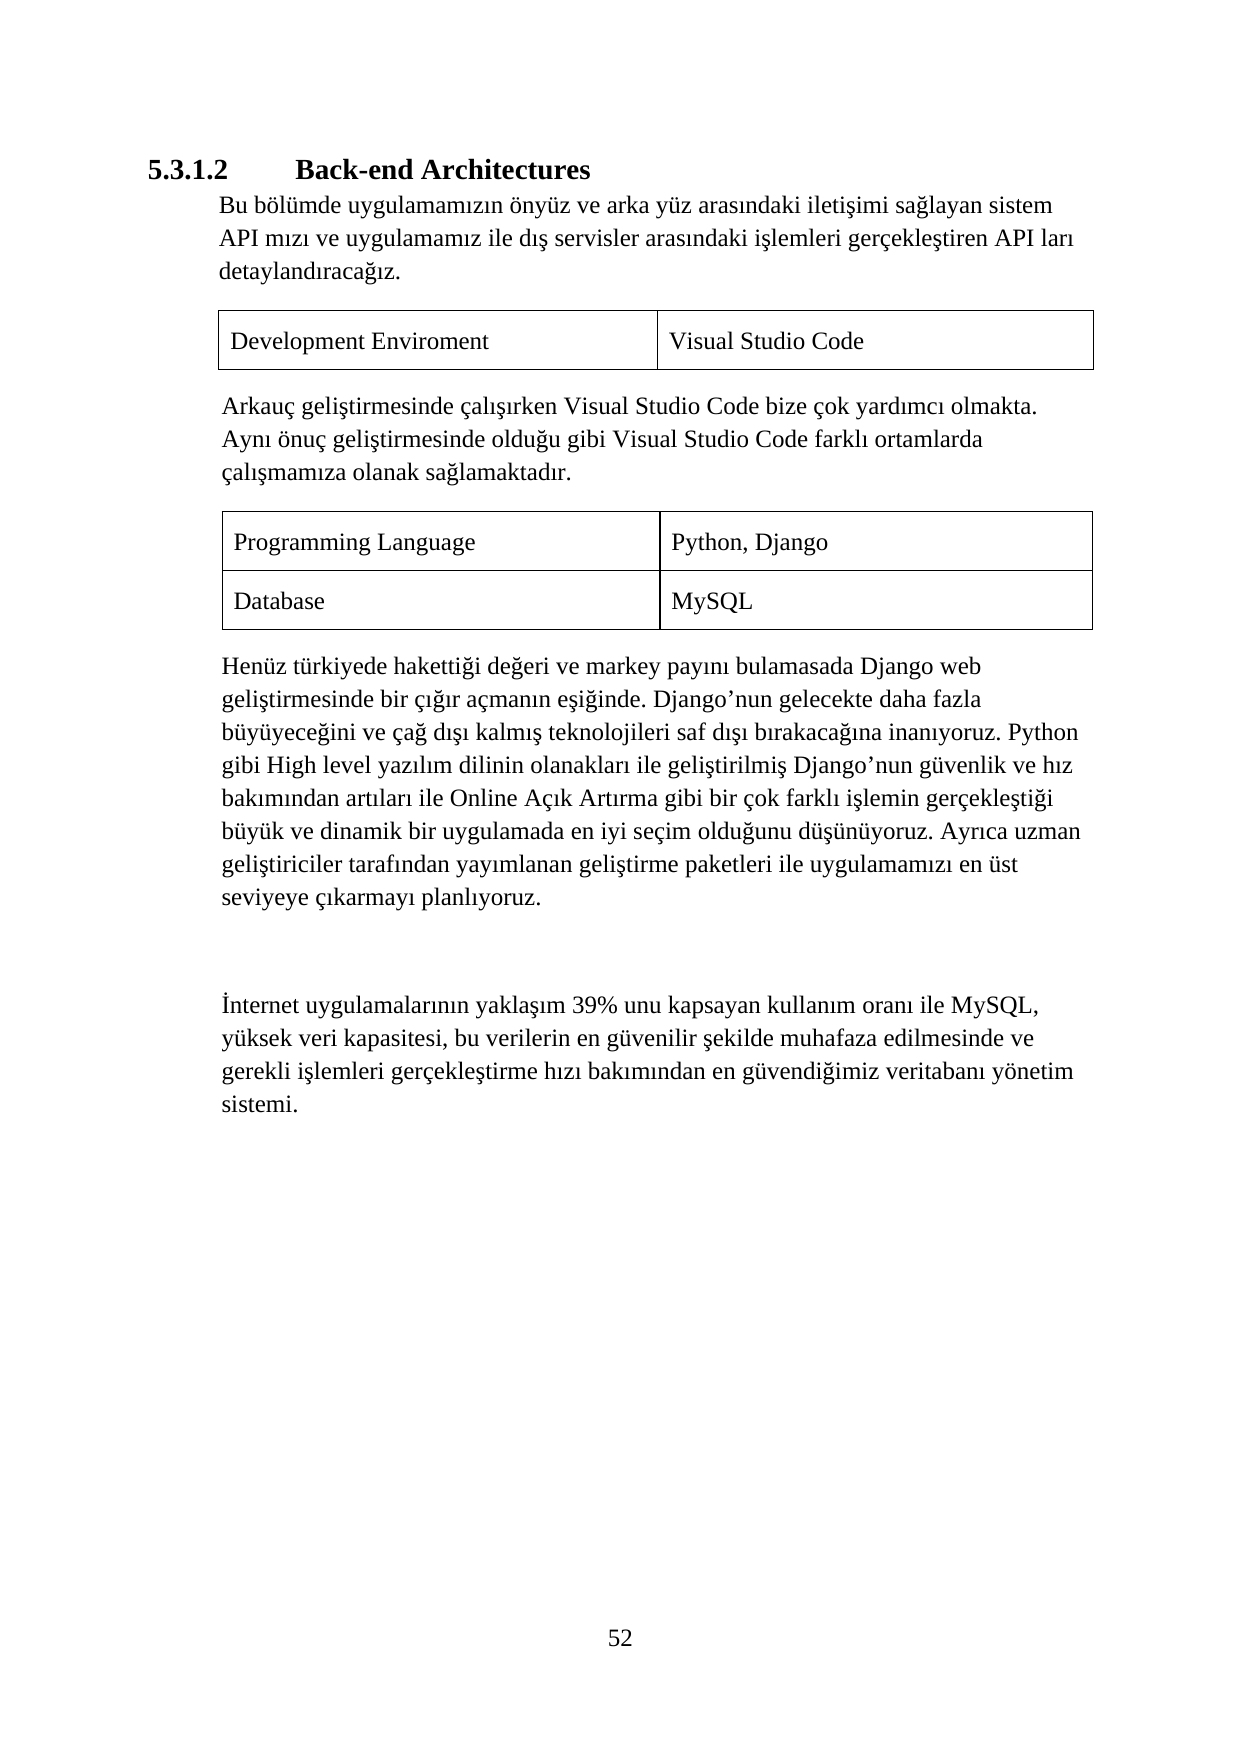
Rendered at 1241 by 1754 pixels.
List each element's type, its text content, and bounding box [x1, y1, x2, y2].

table_header Python, Django [661, 512, 1092, 570]
table_header Programming Language [223, 512, 659, 570]
table_header Visual Studio Code [658, 311, 1093, 369]
text Arkauç geliştirmesinde çalışırken Visual Studio Code bize çok yardımcı olmakta. Aynı önuç geliştirmesinde olduğu gibi Visual Studio Code farklı ortamlarda çalışmamıza olanak sağlamaktadır. [221, 391, 1093, 486]
table_cell Database [223, 571, 659, 629]
subtitle Back-end Architectures [148, 152, 1093, 185]
text Henüz türkiyede hakettiği değeri ve markey payını bulamasada Django web geliştirmesinde bir çığır açmanın eşiğinde. Django’nun gelecekte daha fazla büyüyeceğini ve çağ dışı kalmış teknolojileri saf dışı bırakacağına inanıyoruz. Python gibi High level yazılım dilinin olanakları ile geliştirilmiş Django’nun güvenlik ve hız bakımından artıları ile Online Açık Artırma gibi bir çok farklı işlemin gerçekleştiği büyük ve dinamik bir uygulamada en iyi seçim olduğunu düşünüyoruz. Ayrıca uzman geliştiriciler tarafından yayımlanan geliştirme paketleri ile uygulamamızı en üst seviyeye çıkarmayı planlıyoruz. [221, 651, 1093, 911]
table_header Development Enviroment [219, 311, 657, 369]
text Bu bölümde uygulamamızın önyüz ve arka yüz arasındaki iletişimi sağlayan sistem API mızı ve uygulamamız ile dış servisler arasındaki işlemleri gerçekleştiren API ları detaylandıracağız. [218, 190, 1093, 285]
table_cell MySQL [661, 571, 1092, 629]
text İnternet uygulamalarının yaklaşım 39% unu kapsayan kullanım oranı ile MySQL, yüksek veri kapasitesi, bu verilerin en güvenilir şekilde muhafaza edilmesinde ve gerekli işlemleri gerçekleştirme hızı bakımından en güvendiğimiz veritabanı yönetim sistemi. [221, 990, 1093, 1118]
